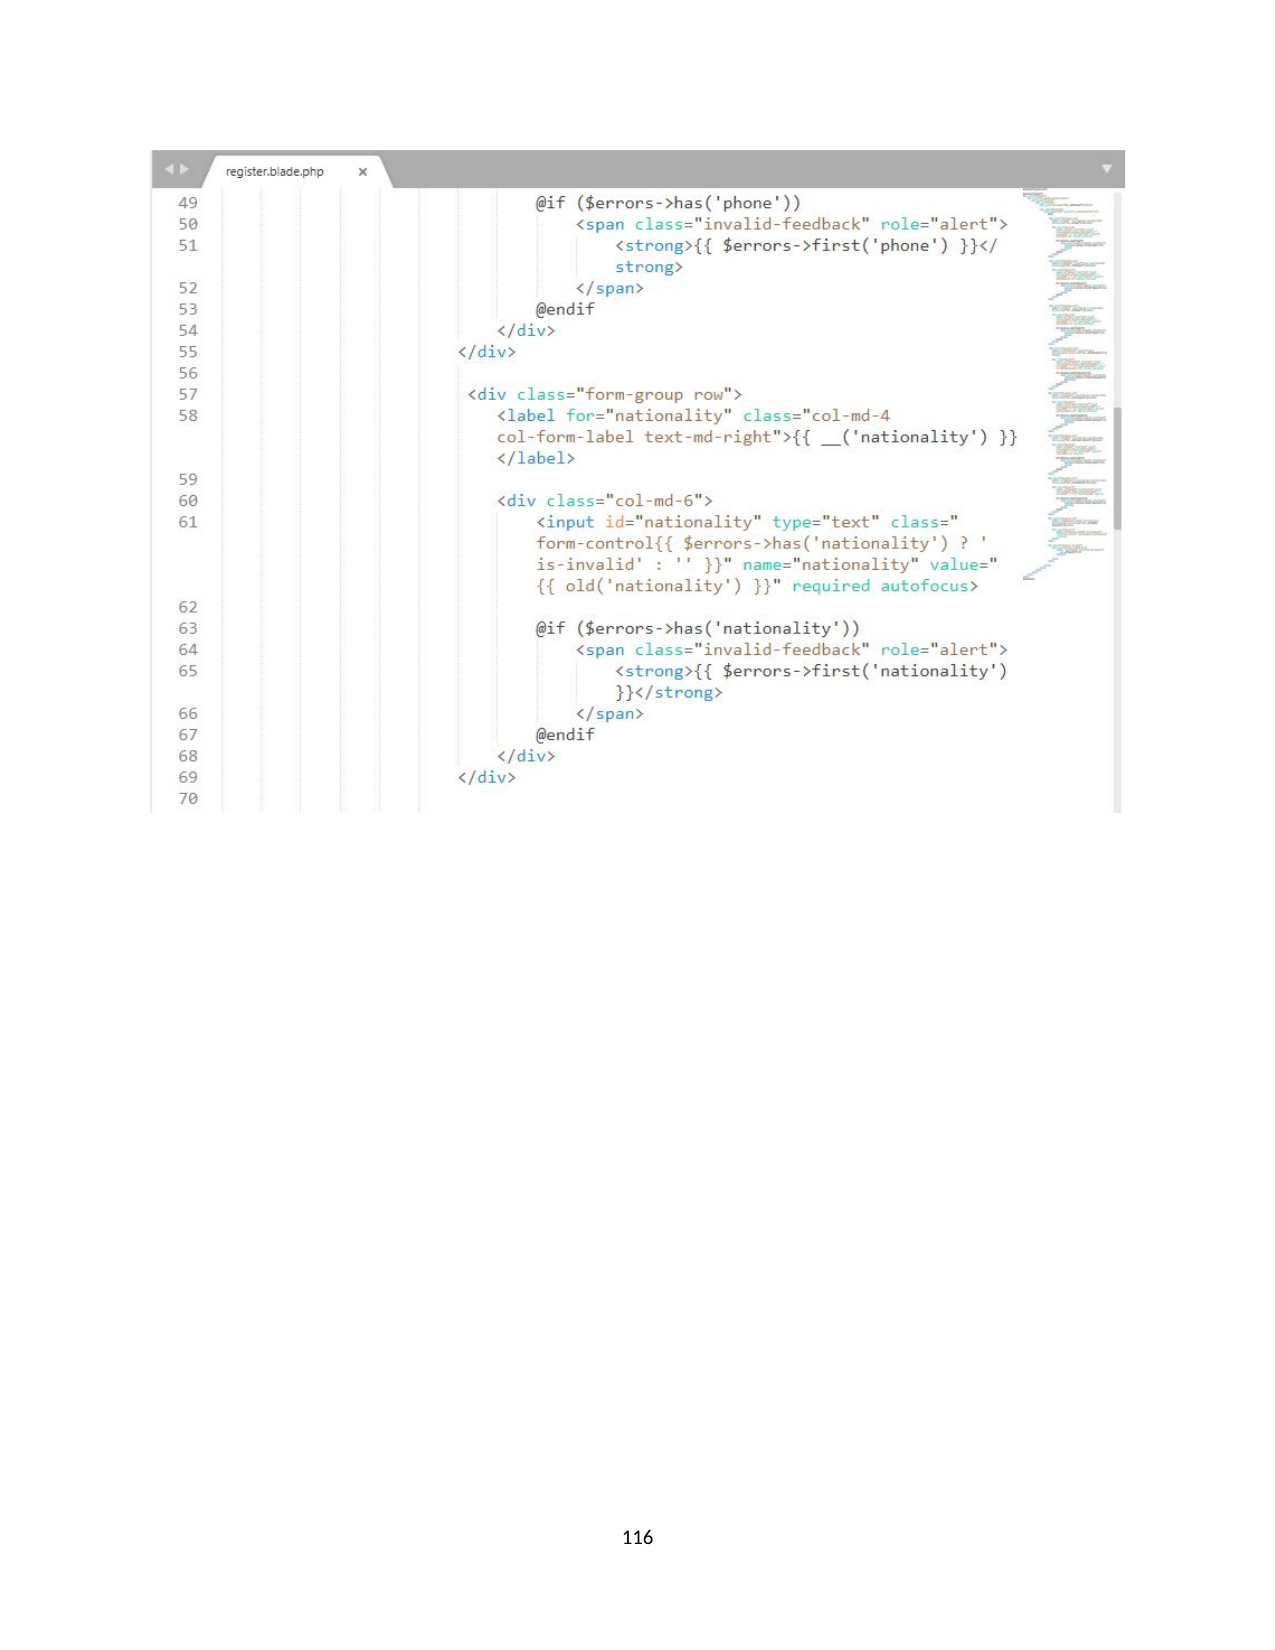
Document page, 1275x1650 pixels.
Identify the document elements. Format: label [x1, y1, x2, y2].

picture [150, 150, 1125, 813]
